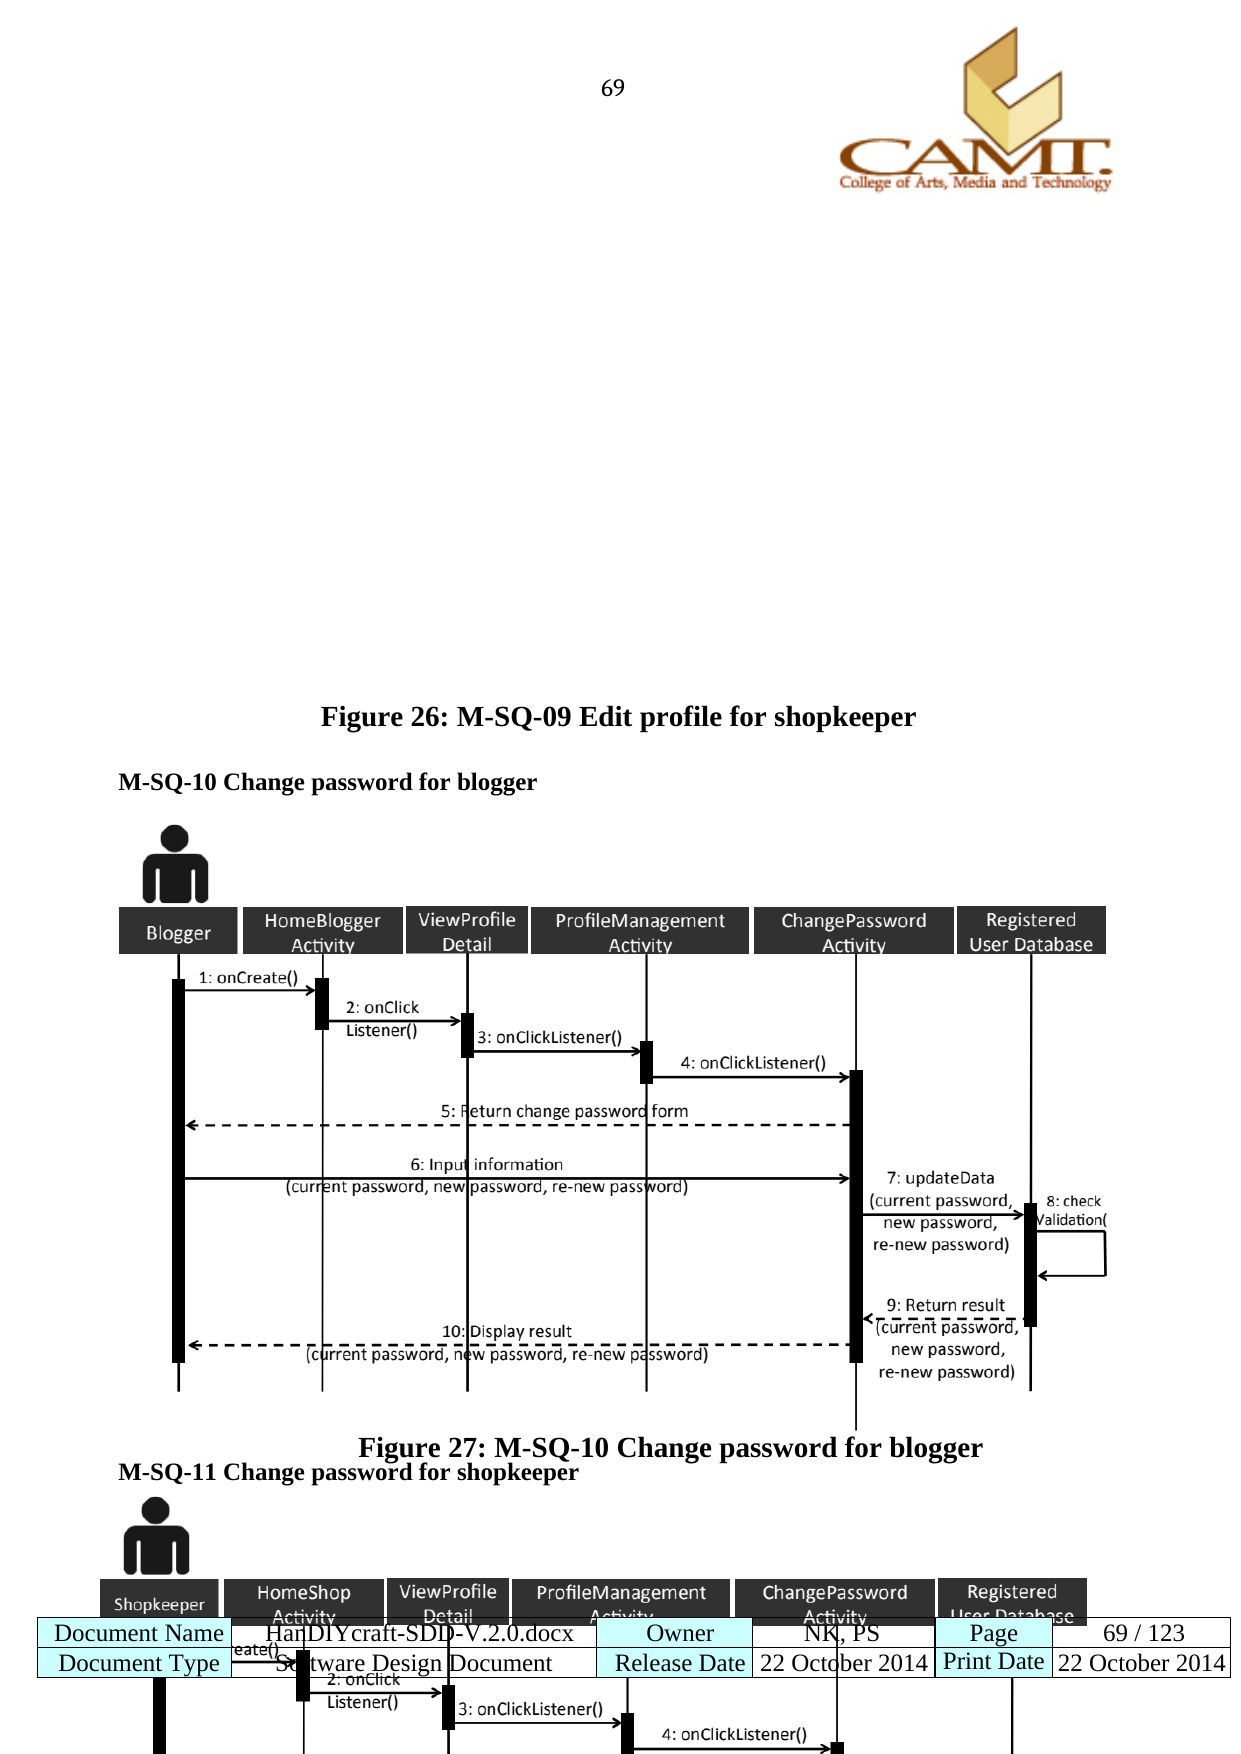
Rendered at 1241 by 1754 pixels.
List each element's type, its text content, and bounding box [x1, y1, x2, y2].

text M-SQ-10 Change password for blogger [118, 767, 1108, 796]
picture [755, 18, 1221, 207]
text M-SQ-11 Change password for shopkeeper [118, 1457, 1108, 1486]
